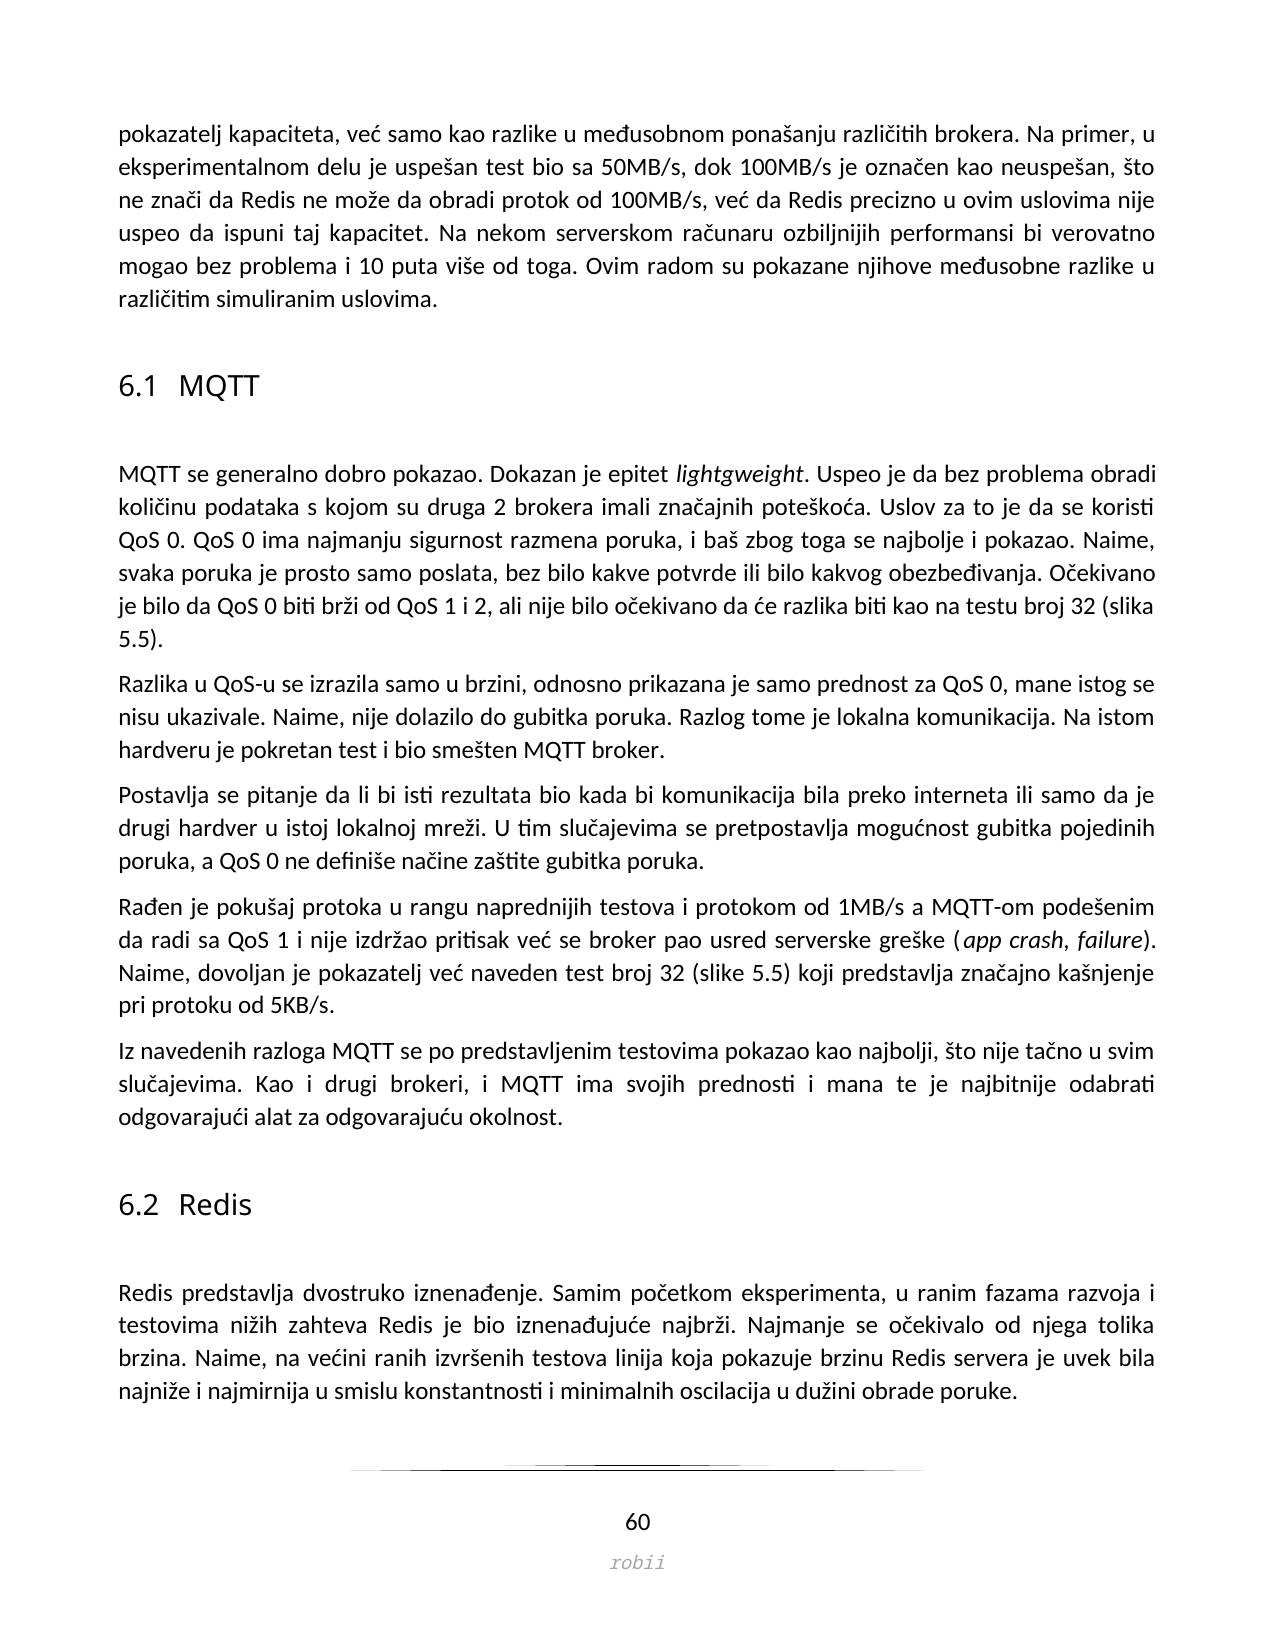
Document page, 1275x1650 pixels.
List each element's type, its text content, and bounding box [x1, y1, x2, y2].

text Postavlja se pitanje da li bi isti rezultata bio kada bi komunikacija bila preko interneta ili samo da je drugi hardver u istoj lokalnoj mreži. U tim slučajevima se pretpostavlja mogućnost gubitka pojedinih poruka, a QoS 0 ne definiše načine zaštite gubitka poruka. [118, 780, 1157, 876]
text Iz navedenih razloga MQTT se po predstavljenim testovima pokazao kao najbolji, što nije tačno u svim slučajevima. Kao i drugi brokeri, i MQTT ima svojih prednosti i mana te je najbitnije odabrati odgovarajući alat za odgovarajuću okolnost. [118, 1035, 1157, 1131]
text MQTT se generalno dobro pokazao. Dokazan je epitet lightgweight. Uspeo je da bez problema obradi količinu podataka s kojom su druga 2 brokera imali značajnih poteškoća. Uslov za to je da se koristi QoS 0. QoS 0 ima najmanju sigurnost razmena poruka, i baš zbog toga se najbolje i pokazao. Naime, svaka poruka je prosto samo poslata, bez bilo kakve potvrde ili bilo kakvog obezbeđivanja. Očekivano je bilo da QoS 0 biti brži od QoS 1 i 2, ali nije bilo očekivano da će razlika biti kao na testu broj 32 (slika 5.5). [118, 458, 1157, 653]
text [118, 118, 1157, 313]
text Rađen je pokušaj protoka u rangu naprednijih testova i protokom od 1MB/s a MQTT-om podešenim da radi sa QoS 1 i nije izdržao pritisak već se broker pao usred serverske greške (app crash, failure). Naime, dovoljan je pokazatelj već naveden test broj 32 (slike 5.5) koji predstavlja značajno kašnjenje pri protoku od 5KB/s. [118, 891, 1157, 1020]
subtitle Redis [118, 1184, 1157, 1223]
text Razlika u QoS-u se izrazila samo u brzini, odnosno prikazana je samo prednost za QoS 0, mane istog se nisu ukazivale. Naime, nije dolazilo do gubitka poruka. Razlog tome je lokalna komunikacija. Na istom hardveru je pokretan test i bio smešten MQTT broker. [118, 668, 1157, 765]
subtitle MQTT [118, 366, 1157, 405]
text Redis predstavlja dvostruko iznenađenje. Samim početkom eksperimenta, u ranim fazama razvoja i testovima nižih zahteva Redis je bio iznenađujuće najbrži. Najmanje se očekivalo od njega tolika brzina. Naime, na većini ranih izvršenih testova linija koja pokazuje brzinu Redis servera je uvek bila najniže i najmirnija u smislu konstantnosti i minimalnih oscilacija u dužini obrade poruke. [118, 1277, 1157, 1406]
